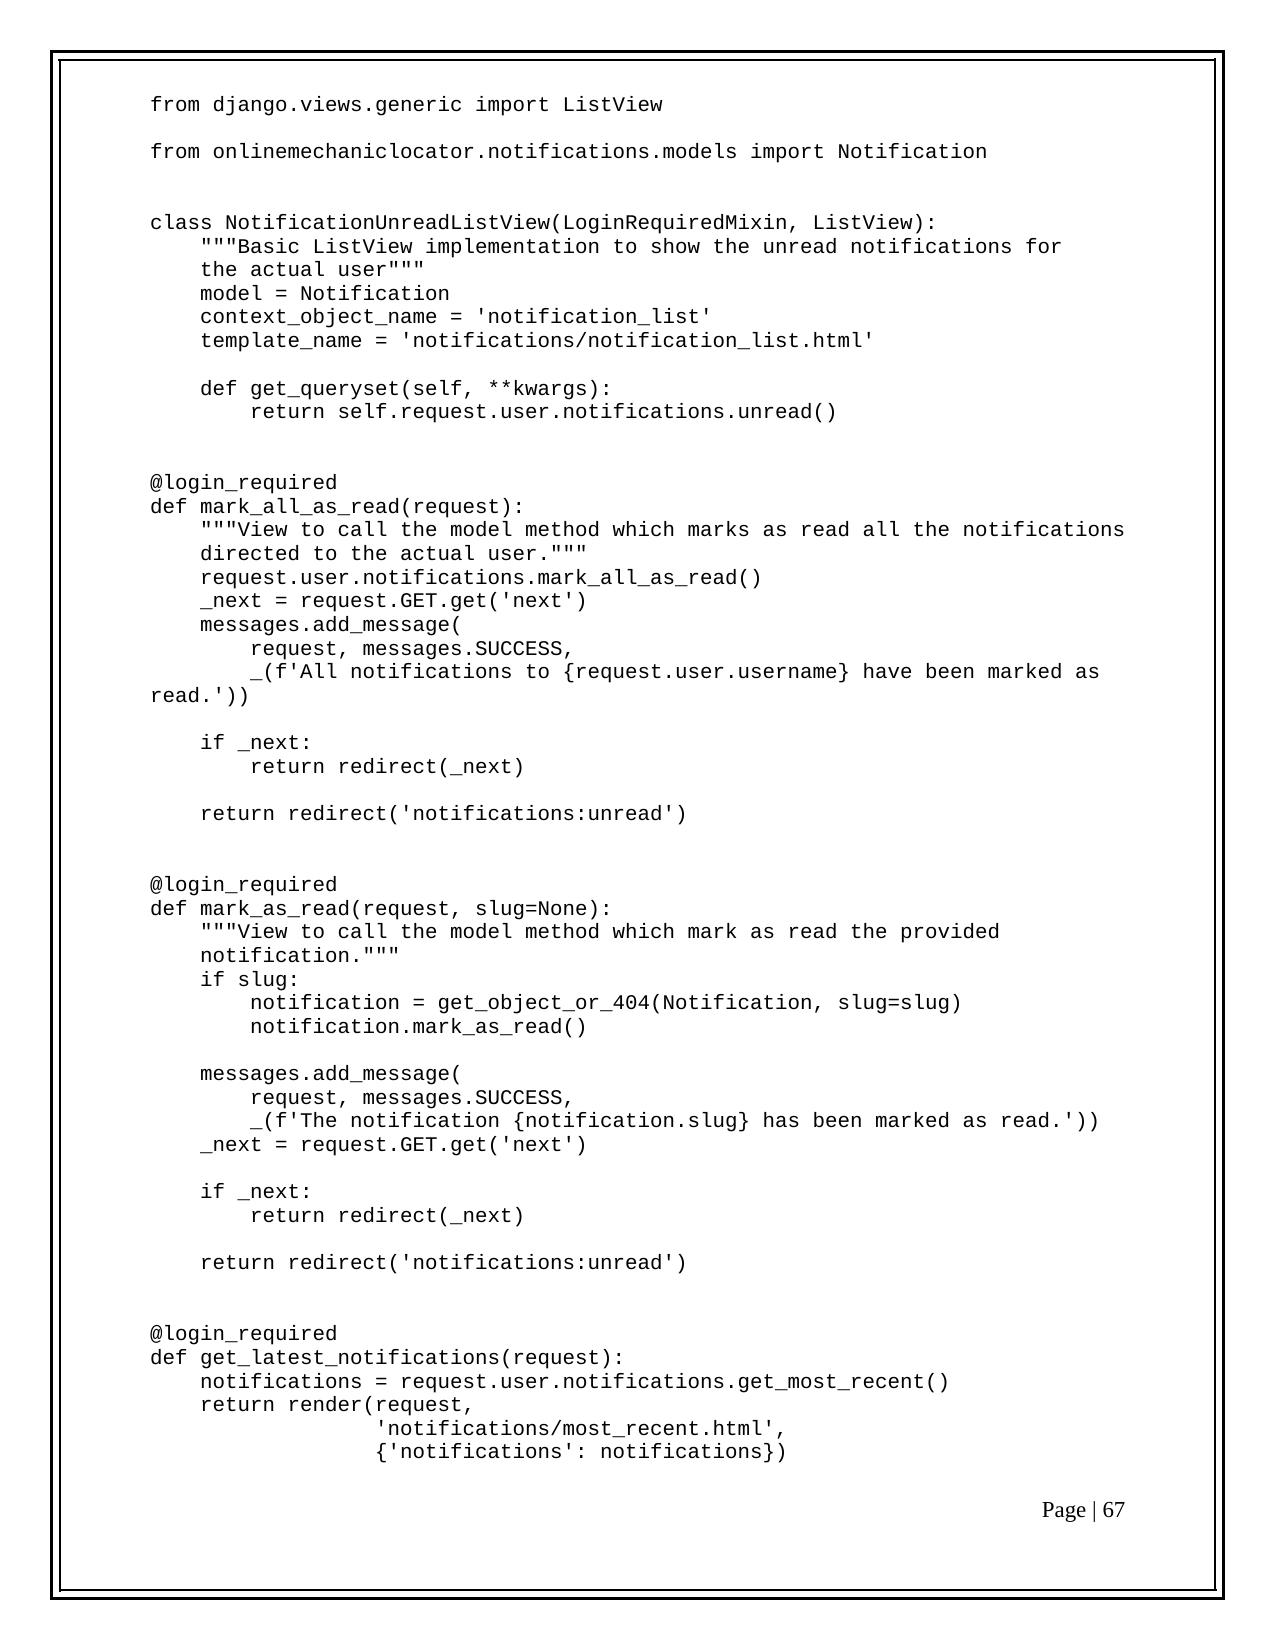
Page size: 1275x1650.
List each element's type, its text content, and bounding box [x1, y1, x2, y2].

text request.user.notifications.mark_all_as_read() [150, 567, 1125, 590]
text directed to the actual user.""" [150, 543, 1125, 567]
text notification.""" [150, 945, 1125, 969]
text _next = request.GET.get('next') [150, 1134, 1125, 1158]
text _(f'The notification {notification.slug} has been marked as read.')) [150, 1111, 1125, 1134]
text if _next: [150, 732, 1125, 756]
text return redirect('notifications:unread') [150, 1252, 1125, 1276]
text {'notifications': notifications}) [150, 1442, 1125, 1465]
text model = Notification [150, 283, 1125, 307]
text def mark_as_read(request, slug=None): [150, 898, 1125, 921]
text return self.request.user.notifications.unread() [150, 401, 1125, 425]
text if slug: [150, 969, 1125, 992]
text template_name = 'notifications/notification_list.html' [150, 330, 1125, 354]
text from onlinemechaniclocator.notifications.models import Notification [150, 141, 1125, 165]
text def mark_all_as_read(request): [150, 496, 1125, 519]
text request, messages.SUCCESS, [150, 1087, 1125, 1111]
text """View to call the model method which mark as read the provided [150, 921, 1125, 945]
text notifications = request.user.notifications.get_most_recent() [150, 1371, 1125, 1394]
text return render(request, [150, 1394, 1125, 1418]
text notification = get_object_or_404(Notification, slug=slug) [150, 992, 1125, 1016]
text """Basic ListView implementation to show the unread notifications for [150, 236, 1125, 259]
text return redirect(_next) [150, 756, 1125, 779]
text class NotificationUnreadListView(LoginRequiredMixin, ListView): [150, 212, 1125, 236]
text messages.add_message( [150, 614, 1125, 638]
text if _next: [150, 1181, 1125, 1205]
text messages.add_message( [150, 1063, 1125, 1087]
text 'notifications/most_recent.html', [150, 1418, 1125, 1442]
text def get_queryset(self, **kwargs): [150, 377, 1125, 401]
text return redirect('notifications:unread') [150, 803, 1125, 827]
text from django.views.generic import ListView [150, 94, 1125, 117]
text the actual user""" [150, 259, 1125, 283]
text notification.mark_as_read() [150, 1016, 1125, 1039]
text def get_latest_notifications(request): [150, 1347, 1125, 1371]
text _next = request.GET.get('next') [150, 590, 1125, 614]
text """View to call the model method which marks as read all the notifications [150, 519, 1125, 543]
text return redirect(_next) [150, 1205, 1125, 1229]
text @login_required [150, 874, 1125, 898]
text request, messages.SUCCESS, [150, 638, 1125, 661]
text @login_required [150, 472, 1125, 496]
text _(f'All notifications to {request.user.username} have been marked as read.')) [150, 661, 1125, 708]
text context_object_name = 'notification_list' [150, 307, 1125, 330]
text @login_required [150, 1323, 1125, 1347]
